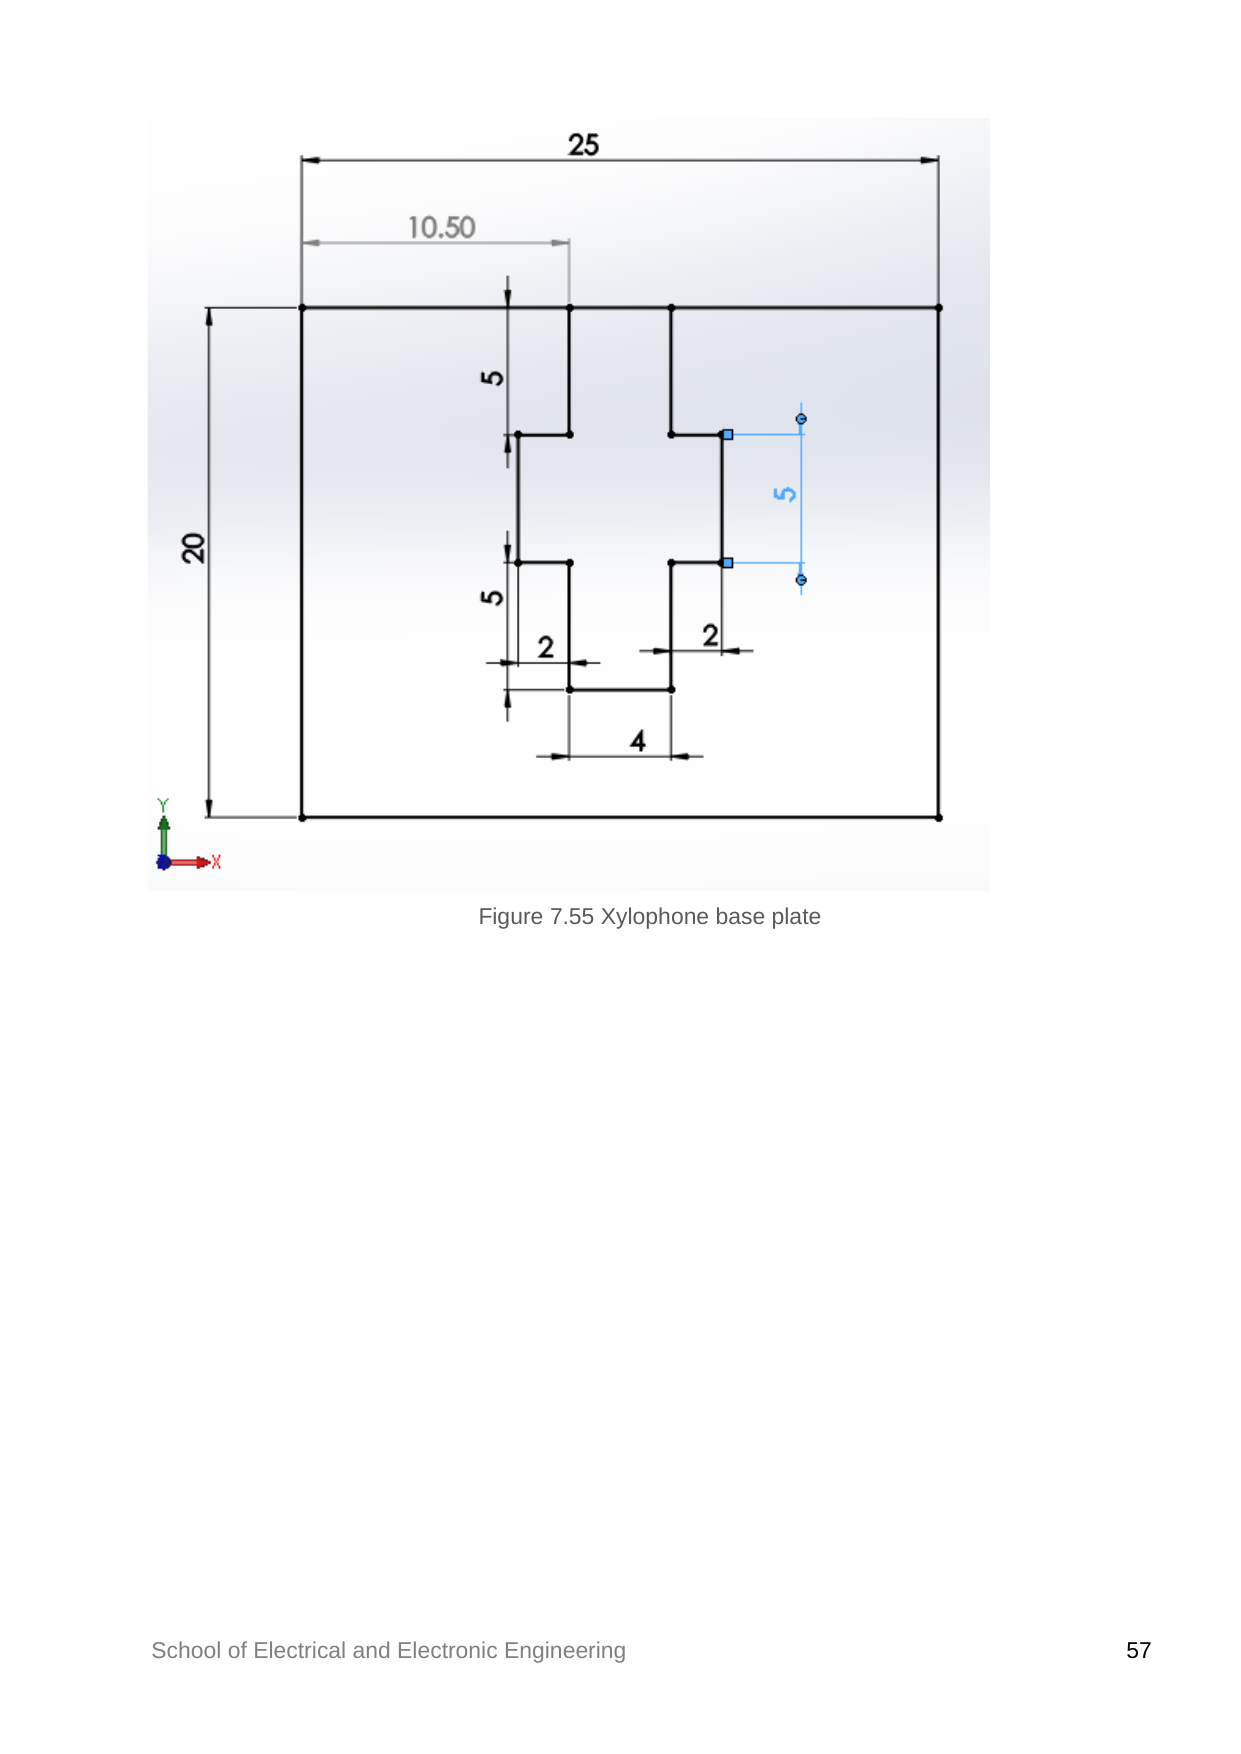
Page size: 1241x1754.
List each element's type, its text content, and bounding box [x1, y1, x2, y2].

picture [147, 118, 990, 891]
